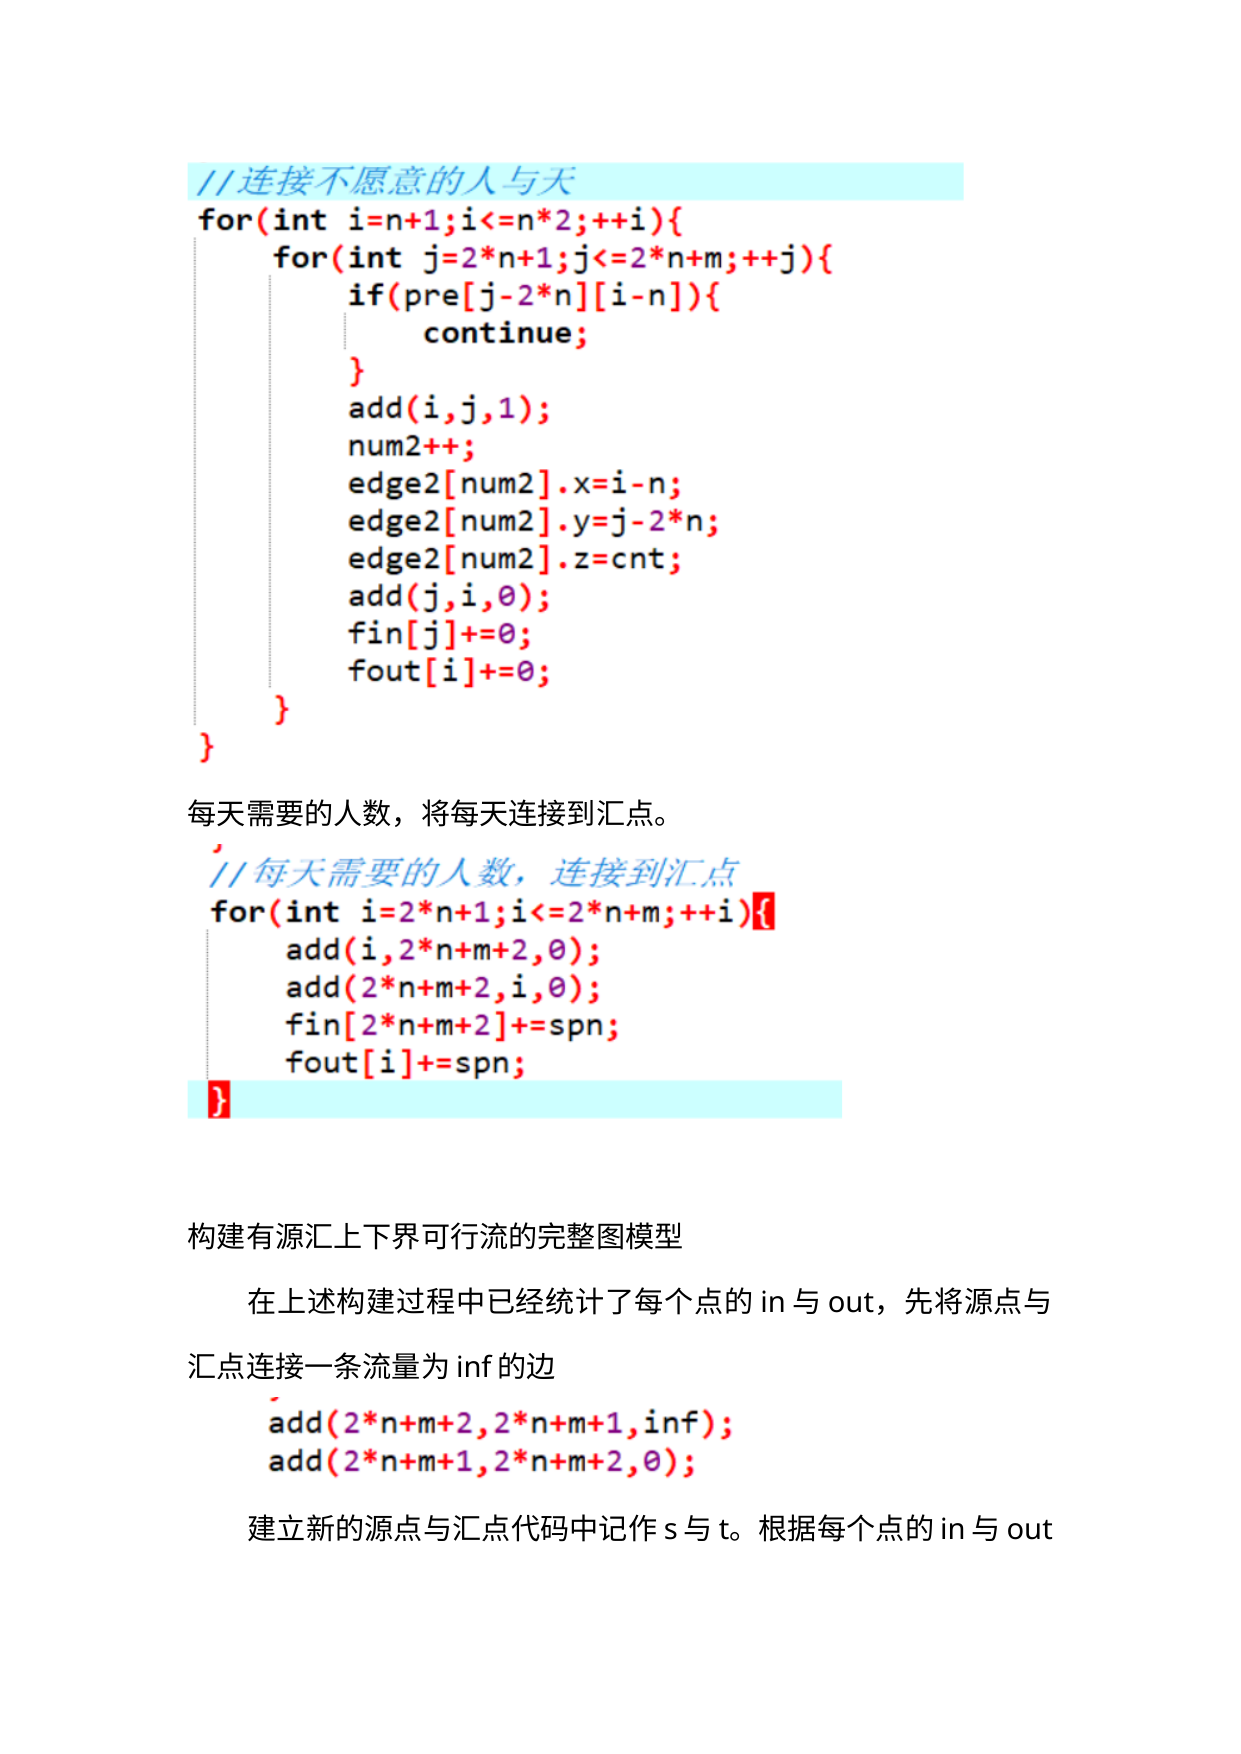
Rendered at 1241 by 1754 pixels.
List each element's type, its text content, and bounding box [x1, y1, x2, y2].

picture [187, 844, 843, 1119]
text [187, 1494, 1053, 1559]
text 在上述构建过程中已经统计了每个点的in与out，先将源点与汇点连接一条流量为inf的边 [187, 1267, 1053, 1397]
picture [187, 162, 964, 765]
picture [247, 1397, 809, 1485]
text 每天需要的人数，将每天连接到汇点。 [187, 779, 1053, 844]
text 构建有源汇上下界可行流的完整图模型 [187, 1202, 1053, 1267]
